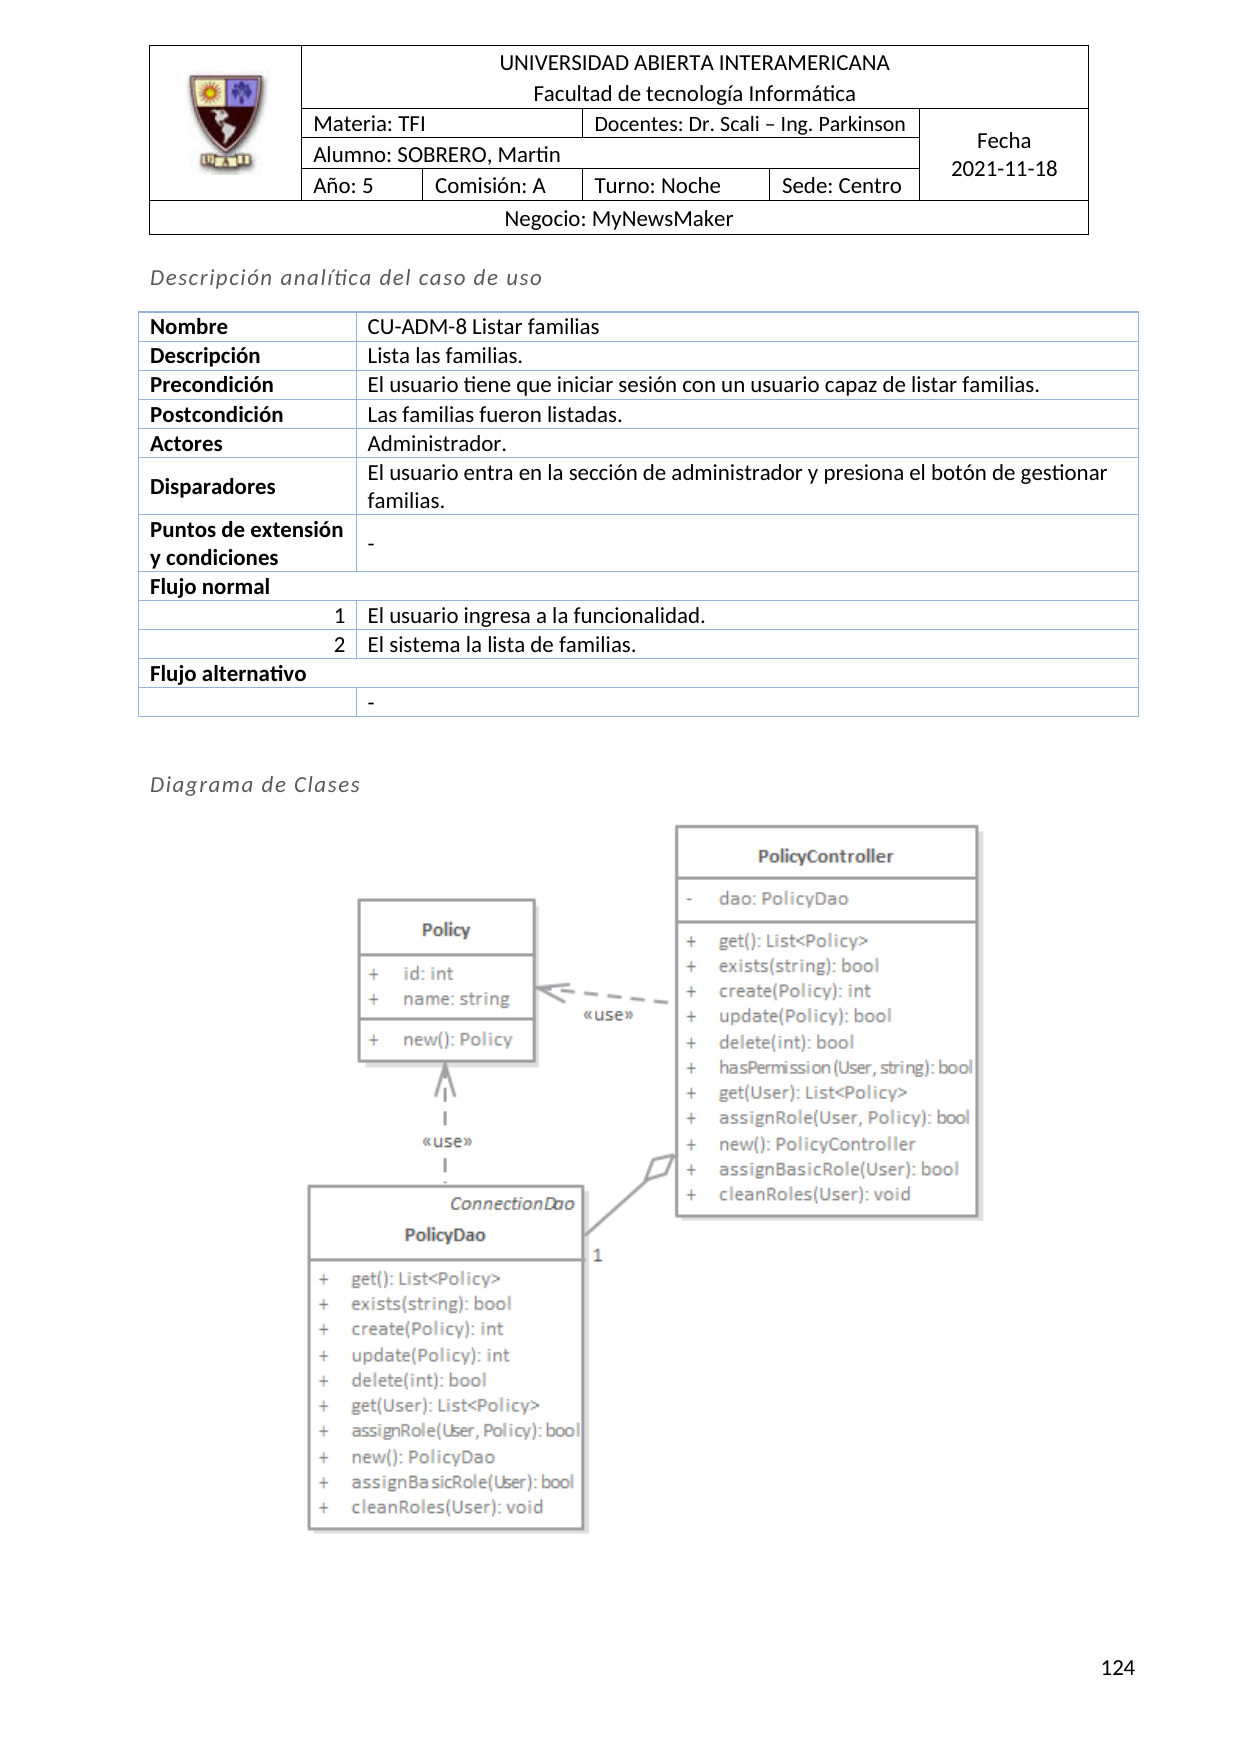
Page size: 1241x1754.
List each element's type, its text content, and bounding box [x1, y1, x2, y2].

table_cell Administrador. [357, 429, 1138, 457]
table_cell Puntos de extensión y condiciones [139, 515, 356, 571]
table_cell El usuario entra en la sección de administrador y presiona el botón de gestionar familias. [357, 458, 1138, 514]
table_cell Descripción [139, 342, 356, 369]
table_cell Flujo normal [139, 572, 1138, 600]
table_cell El usuario ingresa a la funcionalidad. [357, 601, 1138, 629]
table_cell Flujo alternativo [139, 659, 1138, 687]
table_cell Precondición [139, 371, 356, 399]
table_cell Postcondición [139, 400, 356, 428]
table_cell El usuario tiene que iniciar sesión con un usuario capaz de listar familias. [357, 371, 1138, 399]
table_cell El sistema la lista de familias. [357, 630, 1138, 658]
table_cell - [357, 688, 1138, 716]
table_header CU-ADM-8 Listar familias [357, 313, 1138, 341]
subtitle Descripción analítica del caso de uso [150, 263, 1135, 291]
table_cell Las familias fueron listadas. [357, 400, 1138, 428]
table_header Nombre [139, 313, 356, 341]
subtitle Diagrama de Clases [150, 770, 1135, 798]
picture [300, 819, 985, 1537]
table_cell [139, 688, 356, 716]
table_cell 2 [139, 630, 356, 658]
table_cell - [357, 515, 1138, 571]
table_cell Lista las familias. [357, 342, 1138, 369]
table_cell Actores [139, 429, 356, 457]
table_cell 1 [139, 601, 356, 629]
picture [175, 67, 276, 180]
table_cell Disparadores [139, 458, 356, 514]
